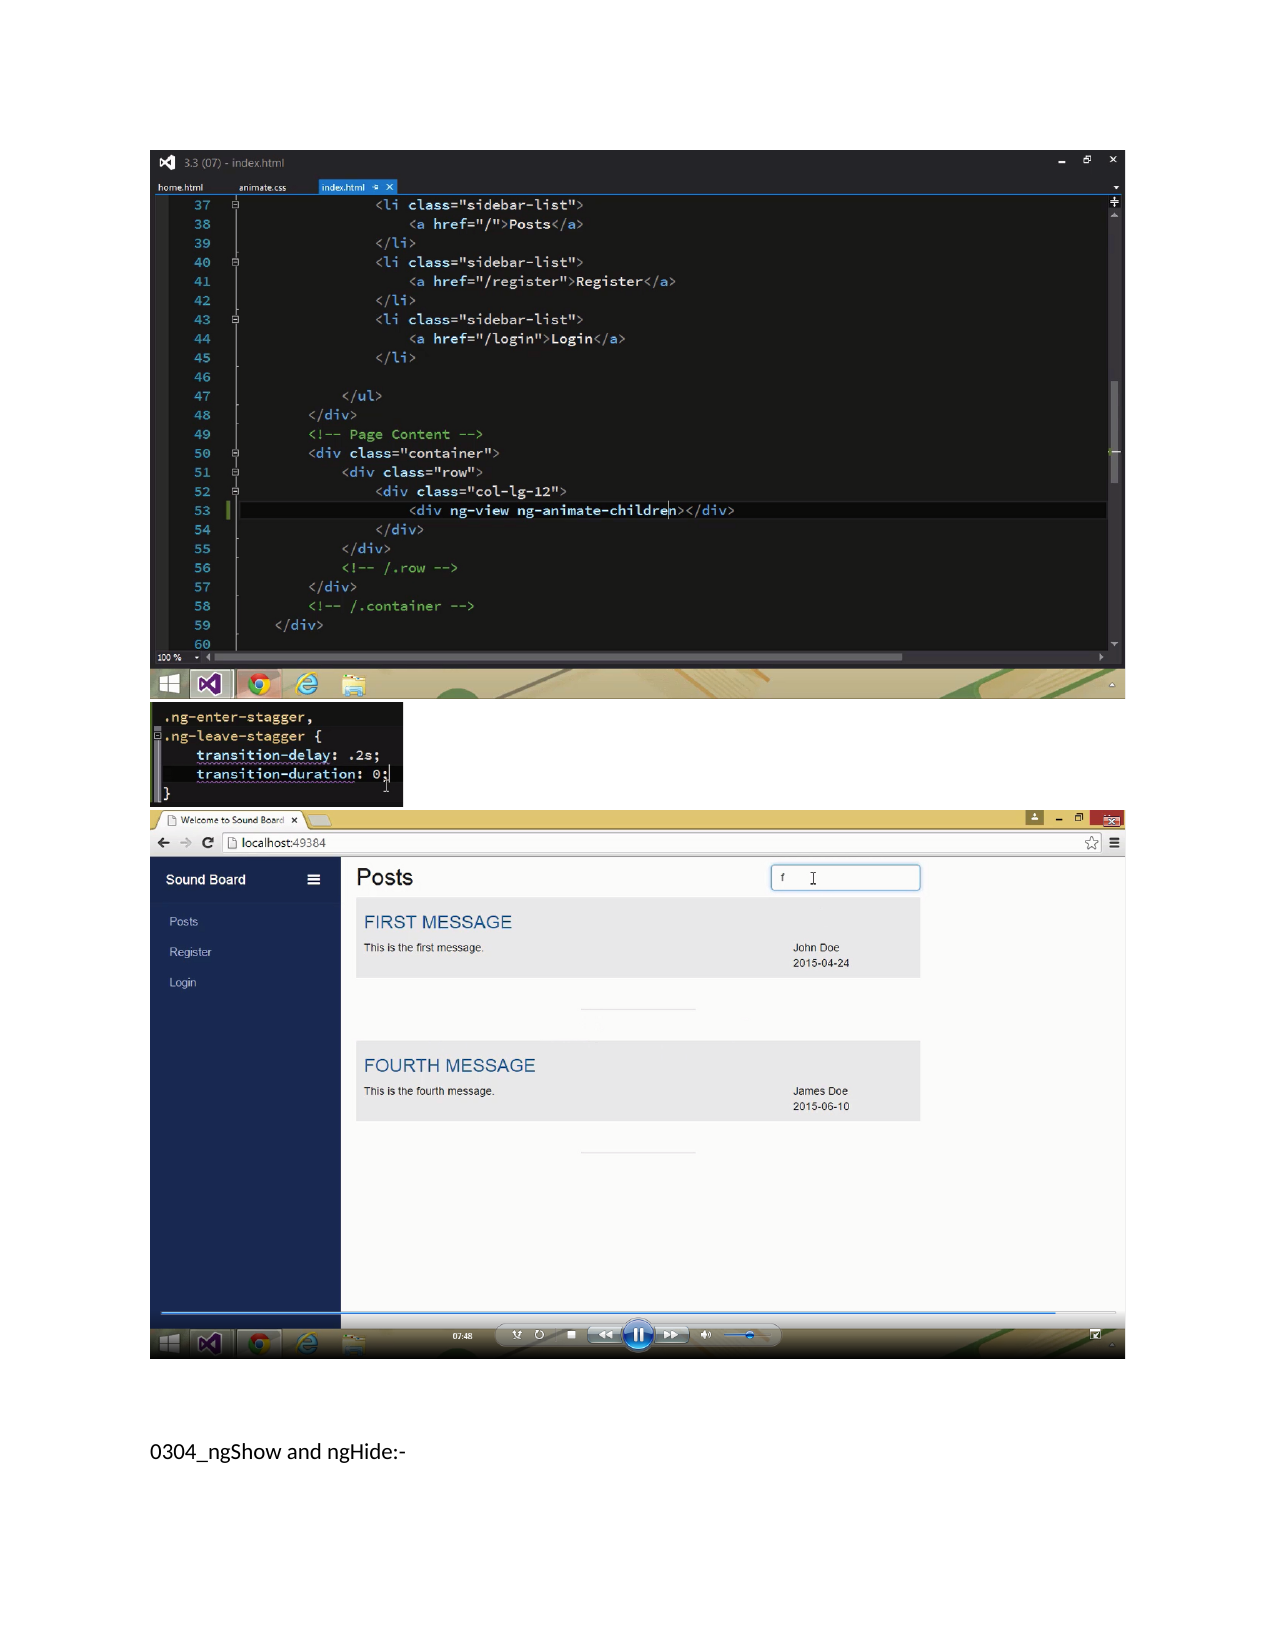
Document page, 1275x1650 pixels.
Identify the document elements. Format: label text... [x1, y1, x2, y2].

text 0304_ngShow and ngHide:- [150, 1437, 1125, 1465]
picture [150, 150, 1125, 699]
picture [150, 702, 404, 807]
picture [150, 810, 1125, 1359]
